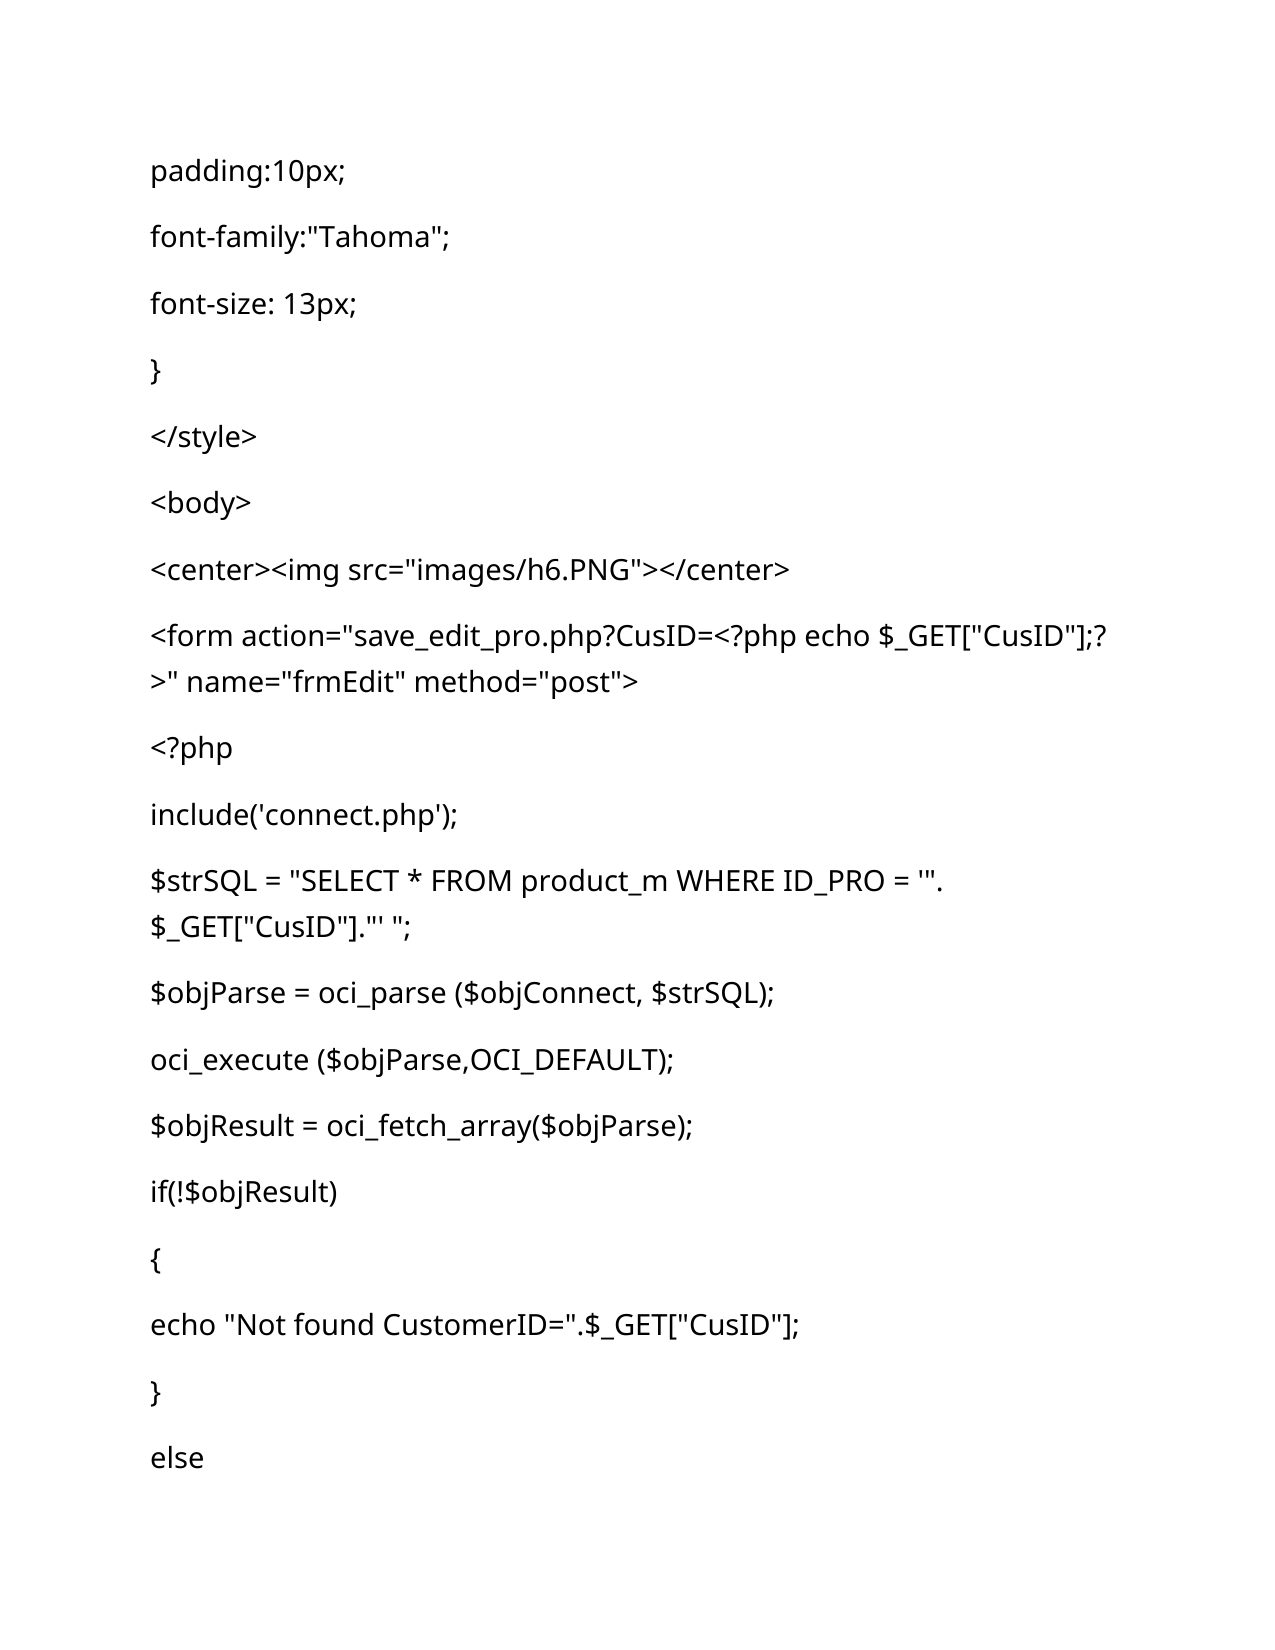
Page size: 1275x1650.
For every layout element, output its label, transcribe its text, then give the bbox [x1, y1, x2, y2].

text font-family:"Tahoma"; [150, 216, 1125, 256]
text $objParse = oci_parse ($objConnect, $strSQL); [150, 972, 1125, 1012]
text <center><img src="images/h6.PNG"></center> [150, 549, 1125, 588]
text if(!$objResult) [150, 1172, 1125, 1211]
text font-size: 13px; [150, 283, 1125, 323]
text padding:10px; [150, 150, 1125, 190]
text <form action="save_edit_pro.php?CusID=<?php echo $_GET["CusID"];?>" name="frmEdit" method="post"> [150, 615, 1125, 701]
text </style> [150, 416, 1125, 456]
text } [150, 349, 1125, 389]
text echo "Not found CustomerID=".$_GET["CusID"]; [150, 1304, 1125, 1344]
text $objResult = oci_fetch_array($objParse); [150, 1105, 1125, 1145]
text $strSQL = "SELECT * FROM product_m WHERE ID_PRO = '".$_GET["CusID"]."' "; [150, 860, 1125, 946]
text { [150, 1238, 1125, 1278]
text } [150, 1371, 1125, 1411]
text include('connect.php'); [150, 794, 1125, 833]
text else [150, 1437, 1125, 1477]
text <body> [150, 482, 1125, 522]
text <?php [150, 727, 1125, 767]
text oci_execute ($objParse,OCI_DEFAULT); [150, 1039, 1125, 1078]
